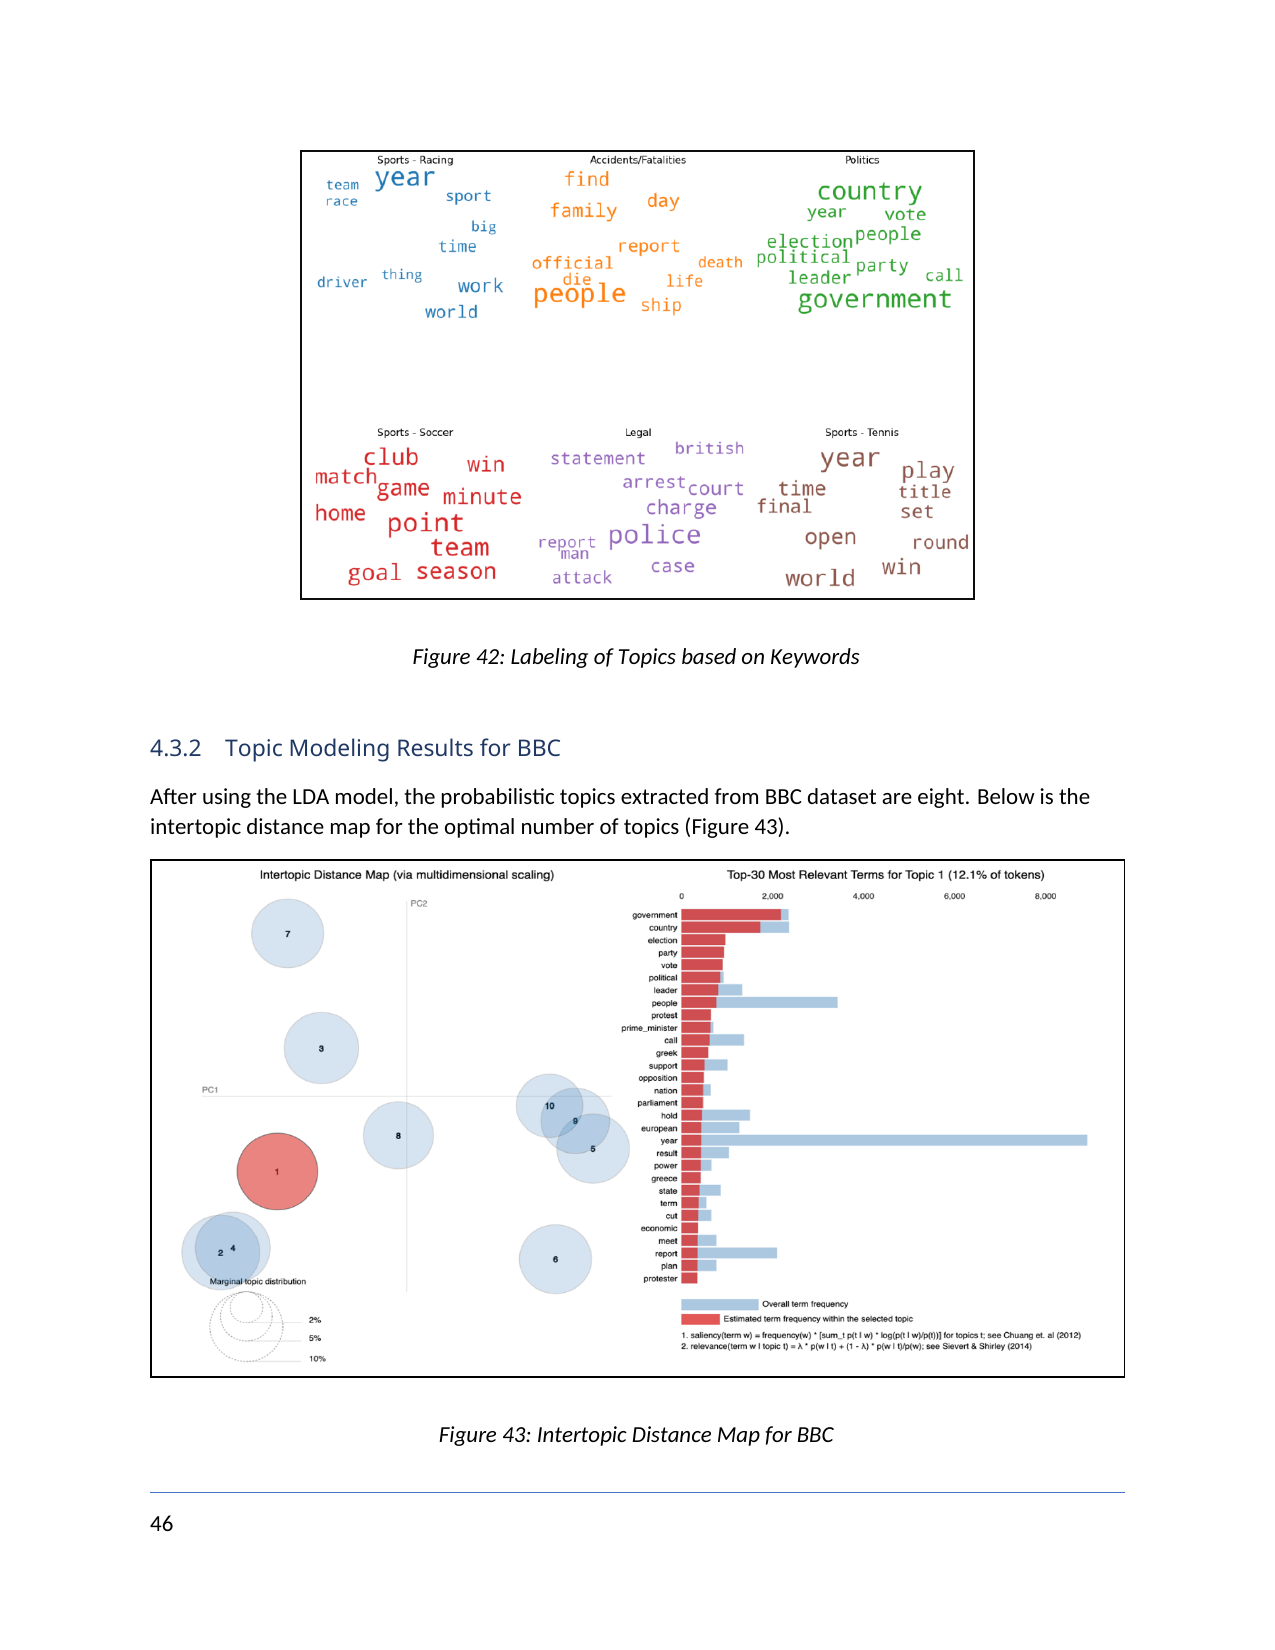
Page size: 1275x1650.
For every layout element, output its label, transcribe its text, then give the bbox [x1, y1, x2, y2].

subtitle Topic Modeling Results for BBC [150, 732, 1125, 763]
text Figure 43: Intertopic Distance Map for BBC [150, 1420, 1125, 1448]
picture [152, 861, 1124, 1376]
picture [302, 152, 973, 598]
text Figure 42: Labeling of Topics based on Keywords [150, 642, 1125, 670]
text After using the LDA model, the probabilistic topics extracted from BBC dataset are eight. Below is the intertopic distance map for the optimal number of topics (Figure 43). [150, 782, 1125, 840]
